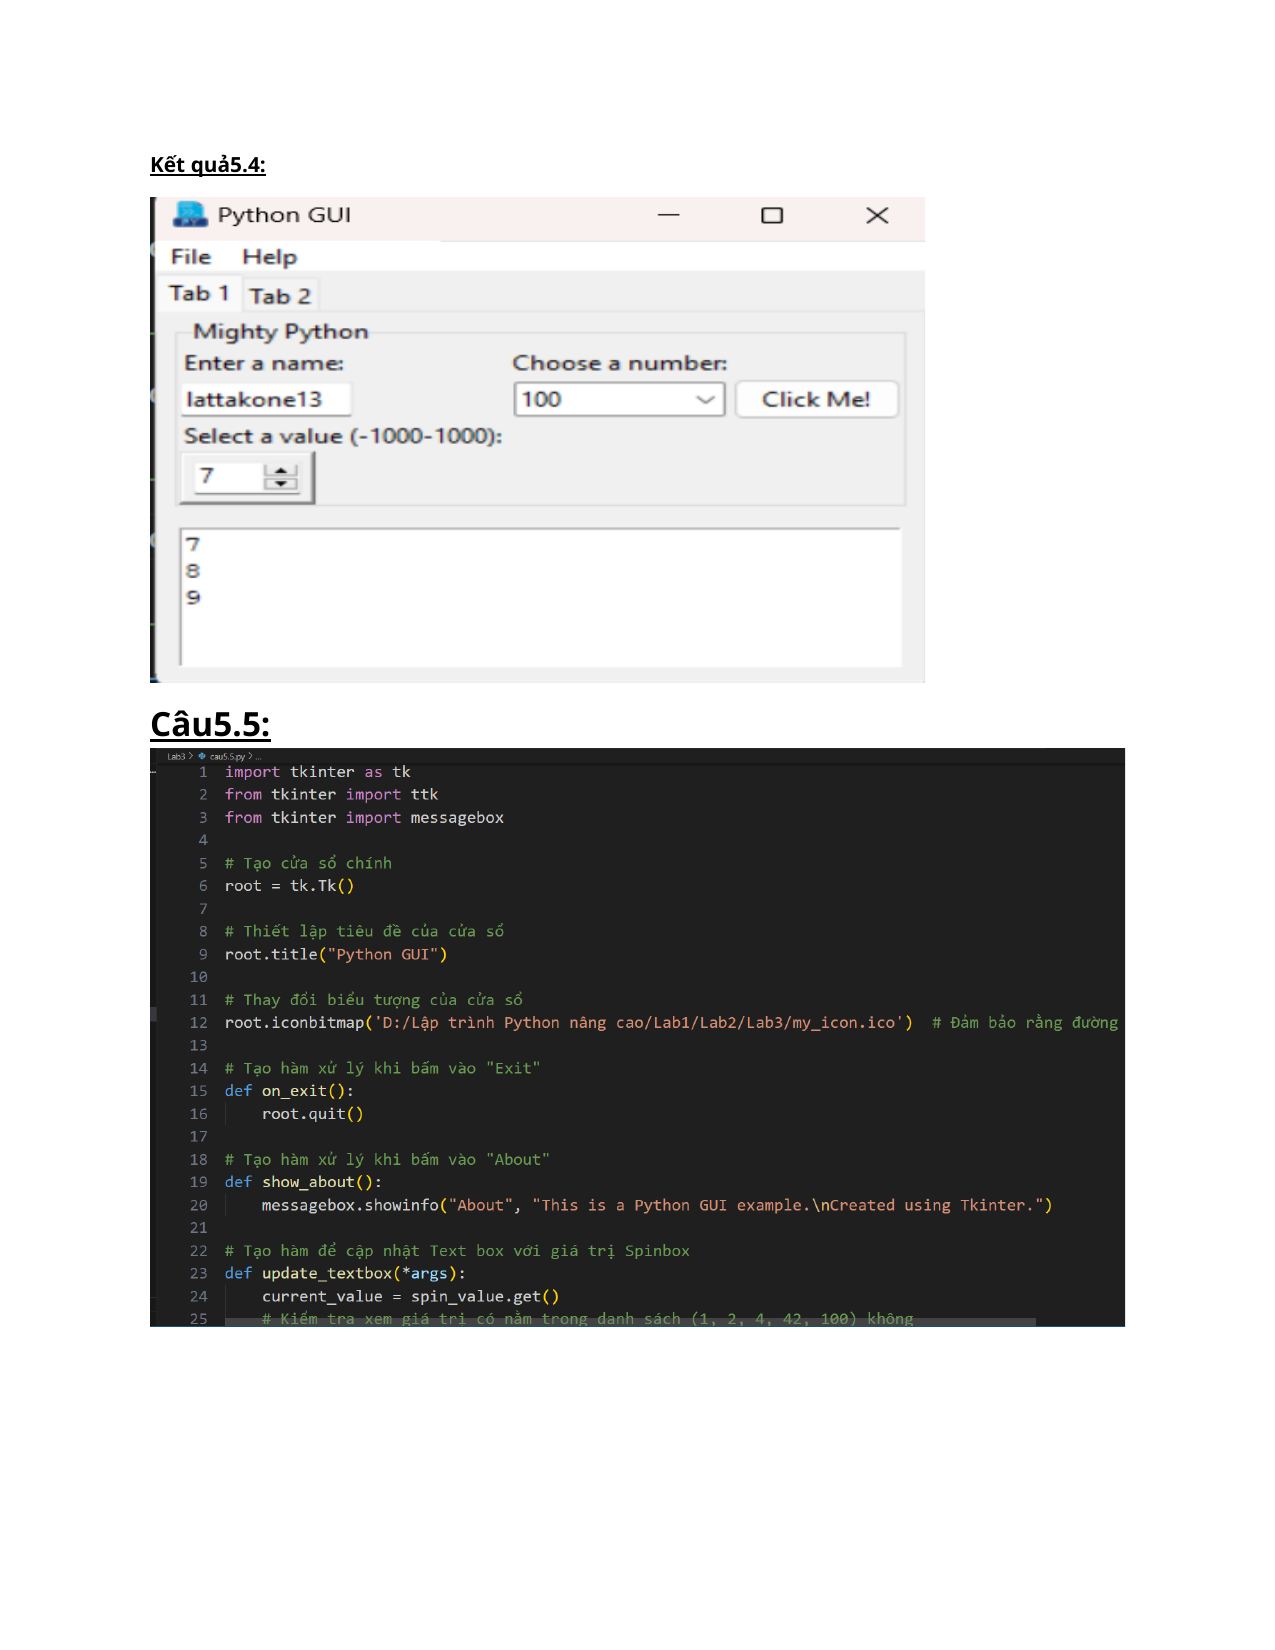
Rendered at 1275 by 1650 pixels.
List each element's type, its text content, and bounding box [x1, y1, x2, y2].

text Câu5.5: [150, 701, 1125, 748]
picture [150, 748, 1125, 1327]
picture [150, 197, 926, 683]
text Kết quả5.4: [150, 150, 1125, 178]
